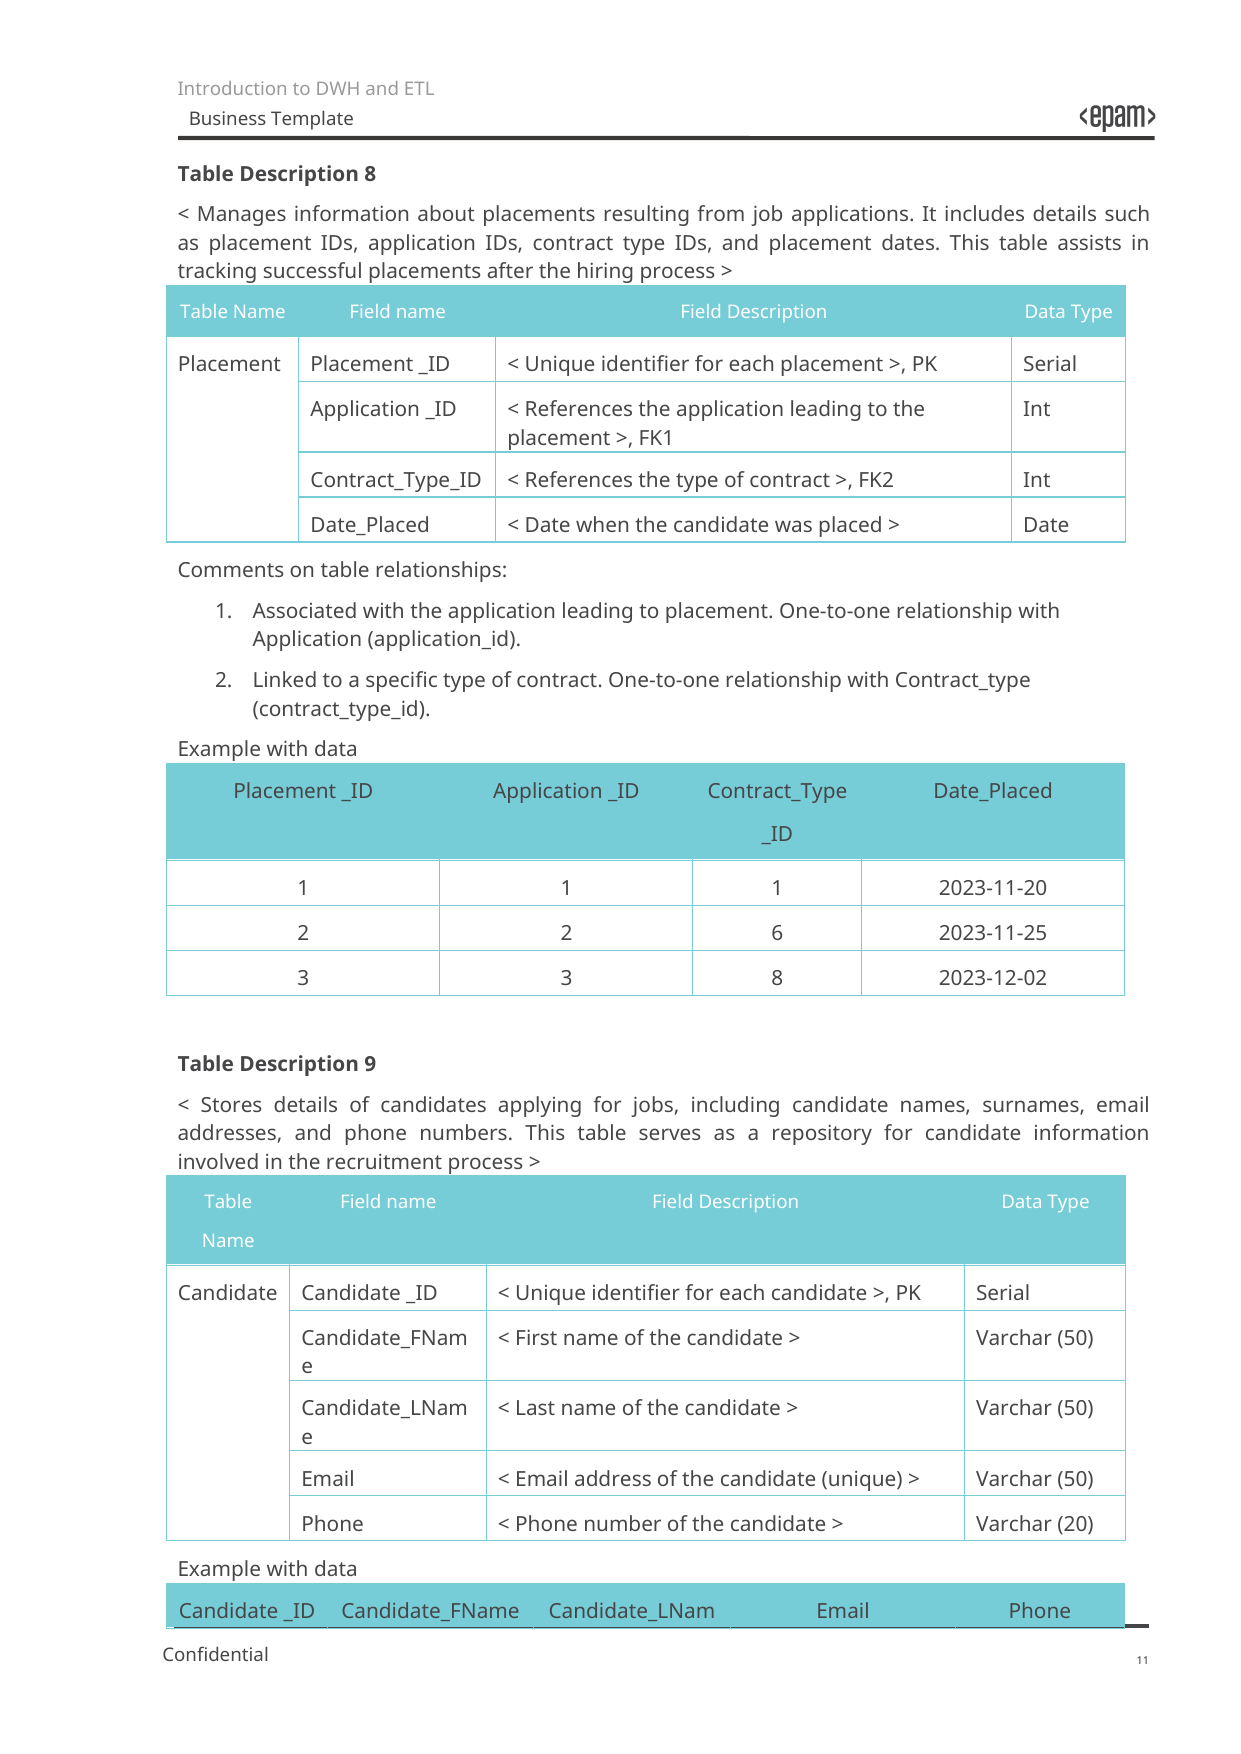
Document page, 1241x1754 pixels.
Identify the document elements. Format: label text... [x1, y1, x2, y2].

table_cell < References the type of contract >, FK2 [496, 453, 1011, 496]
table_cell 2023-12-02 [862, 951, 1124, 994]
table_cell Varchar (50) [965, 1451, 1125, 1495]
table_cell Serial [1012, 337, 1125, 381]
table_cell Int [1012, 382, 1125, 451]
table_cell Application _ID [299, 382, 495, 451]
table_cell Contract_Type_ID [299, 453, 495, 496]
table_cell 1 [167, 861, 439, 904]
table_cell 2023-11-20 [862, 861, 1124, 904]
text Example with data [177, 734, 1152, 763]
table_cell Date_Placed [299, 498, 495, 541]
table_header Data Type [1012, 286, 1125, 336]
table_cell 2023-11-25 [862, 906, 1124, 949]
table_cell 2 [440, 906, 692, 949]
table_header Field name [299, 286, 495, 336]
table_cell < Date when the candidate was placed > [496, 498, 1011, 541]
table_cell < References the application leading to the placement >, FK1 [496, 382, 1011, 451]
table_cell Candidate_LName [290, 1381, 486, 1450]
table_header Field Description [487, 1176, 964, 1264]
text Comments on table relationships: [177, 555, 1152, 583]
table_cell < Email address of the candidate (unique) > [487, 1451, 964, 1495]
table_cell Candidate _ID [290, 1266, 486, 1309]
table_cell Phone [290, 1496, 486, 1540]
text Table Description 9 [177, 1049, 1152, 1077]
table_cell < Phone number of the candidate > [487, 1496, 964, 1540]
table_header Field Description [496, 286, 1011, 336]
table_header Field name [290, 1176, 486, 1264]
list Linked to a specific type of contract. One-to-one relationship with Contract_type (contract_type_id). [215, 665, 1152, 722]
table_cell 3 [440, 951, 692, 994]
table_cell Placement _ID [299, 337, 495, 381]
table_cell Placement [167, 337, 298, 541]
table_cell Varchar (50) [965, 1381, 1125, 1450]
table_cell < Unique identifier for each candidate >, PK [487, 1266, 964, 1309]
table_cell 1 [693, 861, 861, 904]
table_cell Varchar (20) [965, 1496, 1125, 1540]
table_header Email [731, 1584, 955, 1627]
table_cell < Unique identifier for each placement >, PK [496, 337, 1011, 381]
table_cell Serial [965, 1266, 1125, 1309]
table_header Date_Placed [862, 764, 1124, 859]
table_cell Date [1012, 498, 1125, 541]
table_header Table Name [167, 1176, 289, 1264]
table_cell 3 [167, 951, 439, 994]
list Associated with the application leading to placement. One-to-one relationship with Application (application_id). [215, 596, 1152, 653]
table_cell 8 [693, 951, 861, 994]
text Table Description 8 [177, 159, 1152, 187]
text < Manages information about placements resulting from job applications. It includes details such as placement IDs, application IDs, contract type IDs, and placement dates. This table assists in tracking successful placements after the hiring process > [177, 199, 1152, 285]
table_header Placement _ID [167, 764, 439, 859]
table_header Candidate _ID [167, 1584, 327, 1627]
table_header Candidate_FName [328, 1584, 533, 1627]
table_cell 6 [693, 906, 861, 949]
table_header Application _ID [440, 764, 692, 859]
table_cell Candidate_FName [290, 1311, 486, 1380]
text < Stores details of candidates applying for jobs, including candidate names, surnames, email addresses, and phone numbers. This table serves as a repository for candidate information involved in the recruitment process > [177, 1090, 1152, 1175]
table_cell < Last name of the candidate > [487, 1381, 964, 1450]
table_cell Int [1012, 453, 1125, 496]
table_header Candidate_LName [534, 1584, 730, 1627]
table_cell 2 [167, 906, 439, 949]
table_cell 1 [440, 861, 692, 904]
table_cell Candidate [167, 1266, 289, 1540]
table_cell Varchar (50) [965, 1311, 1125, 1380]
text Example with data [177, 1554, 1152, 1582]
table_header Contract_Type_ID [693, 764, 861, 859]
table_header Phone [956, 1584, 1124, 1627]
table_cell Email [290, 1451, 486, 1495]
table_cell < First name of the candidate > [487, 1311, 964, 1380]
table_header Table Name [167, 286, 298, 336]
table_header Data Type [965, 1176, 1125, 1264]
